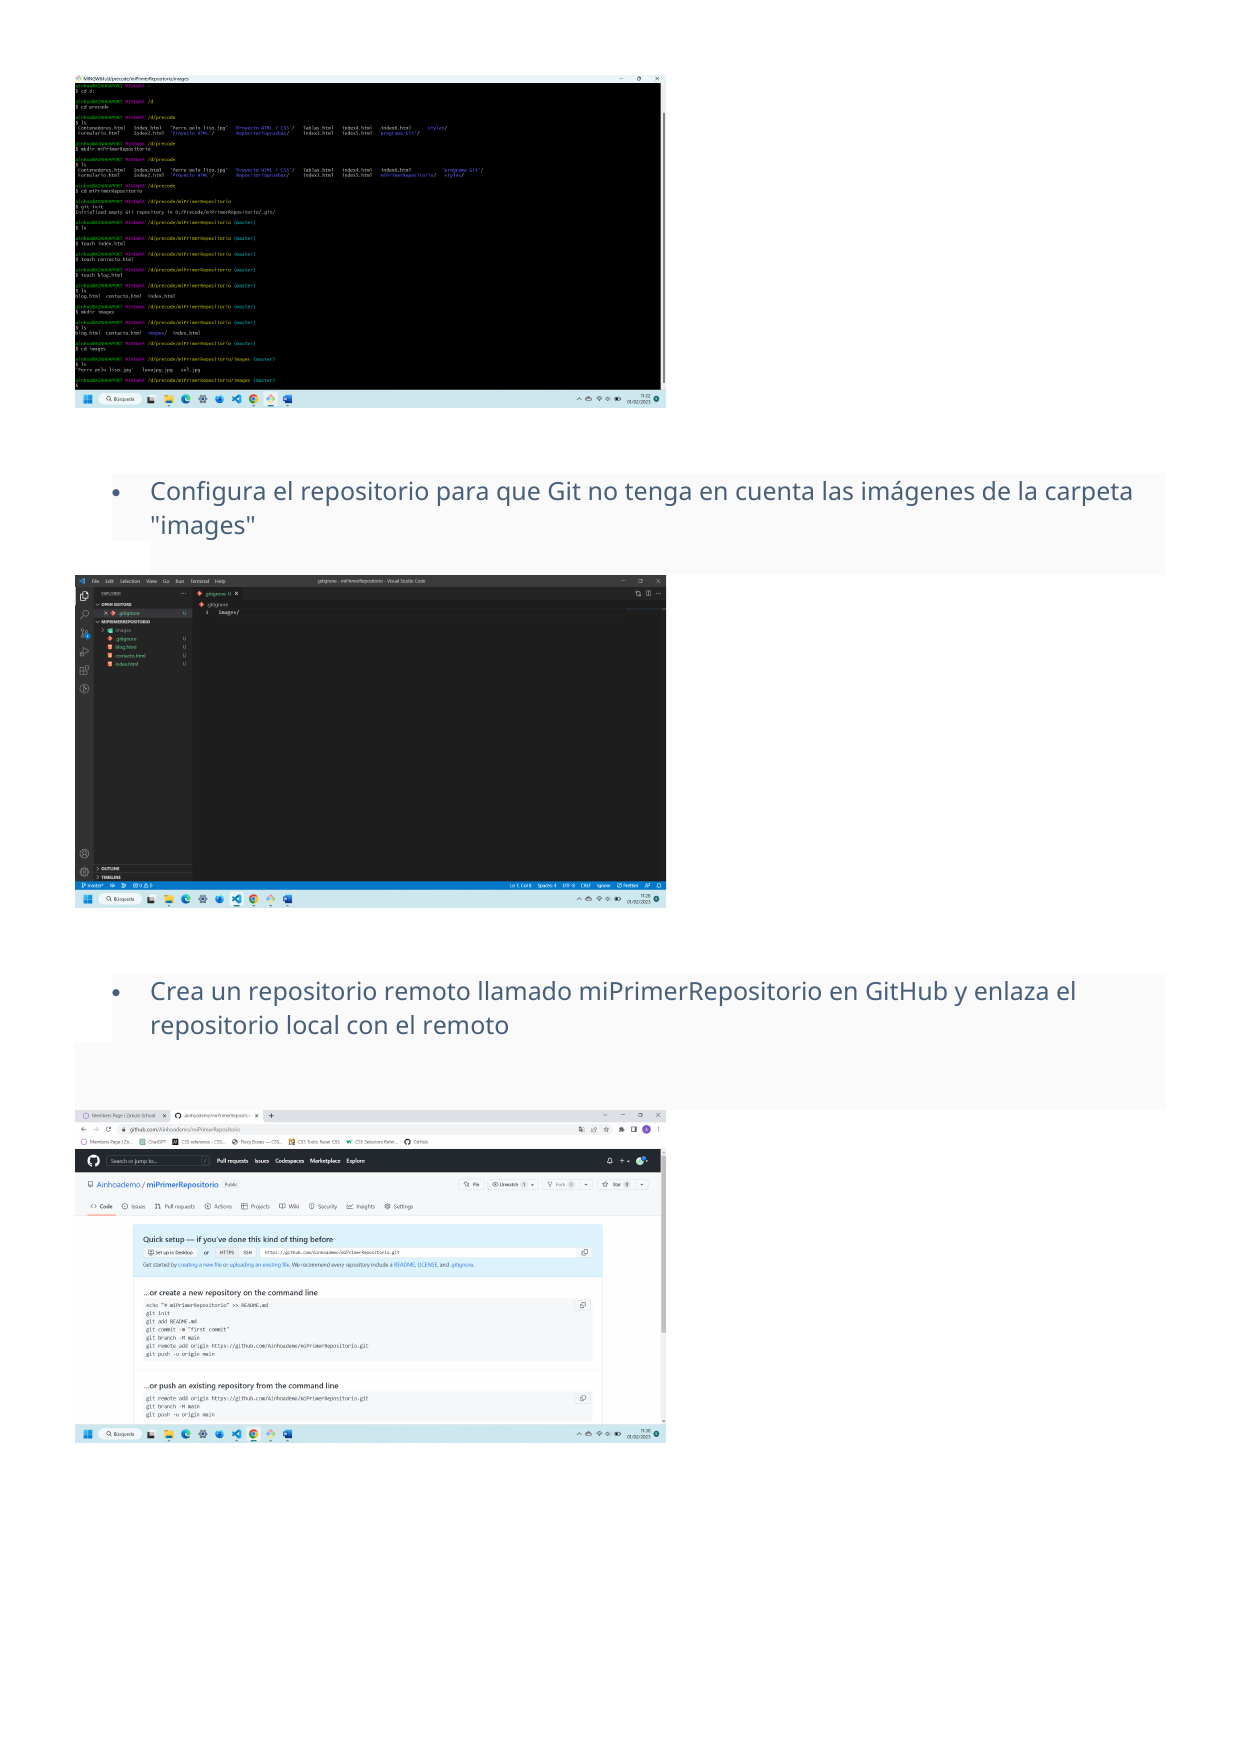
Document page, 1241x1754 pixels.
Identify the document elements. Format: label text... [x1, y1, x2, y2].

list Configura el repositorio para que Git no tenga en cuenta las imágenes de la carpeta "images" [112, 473, 1165, 541]
picture [75, 75, 667, 408]
list Crea un repositorio remoto llamado miPrimerRepositorio en GitHub y enlaza el repositorio local con el remoto [112, 974, 1165, 1042]
picture [75, 575, 667, 908]
picture [75, 1110, 667, 1443]
